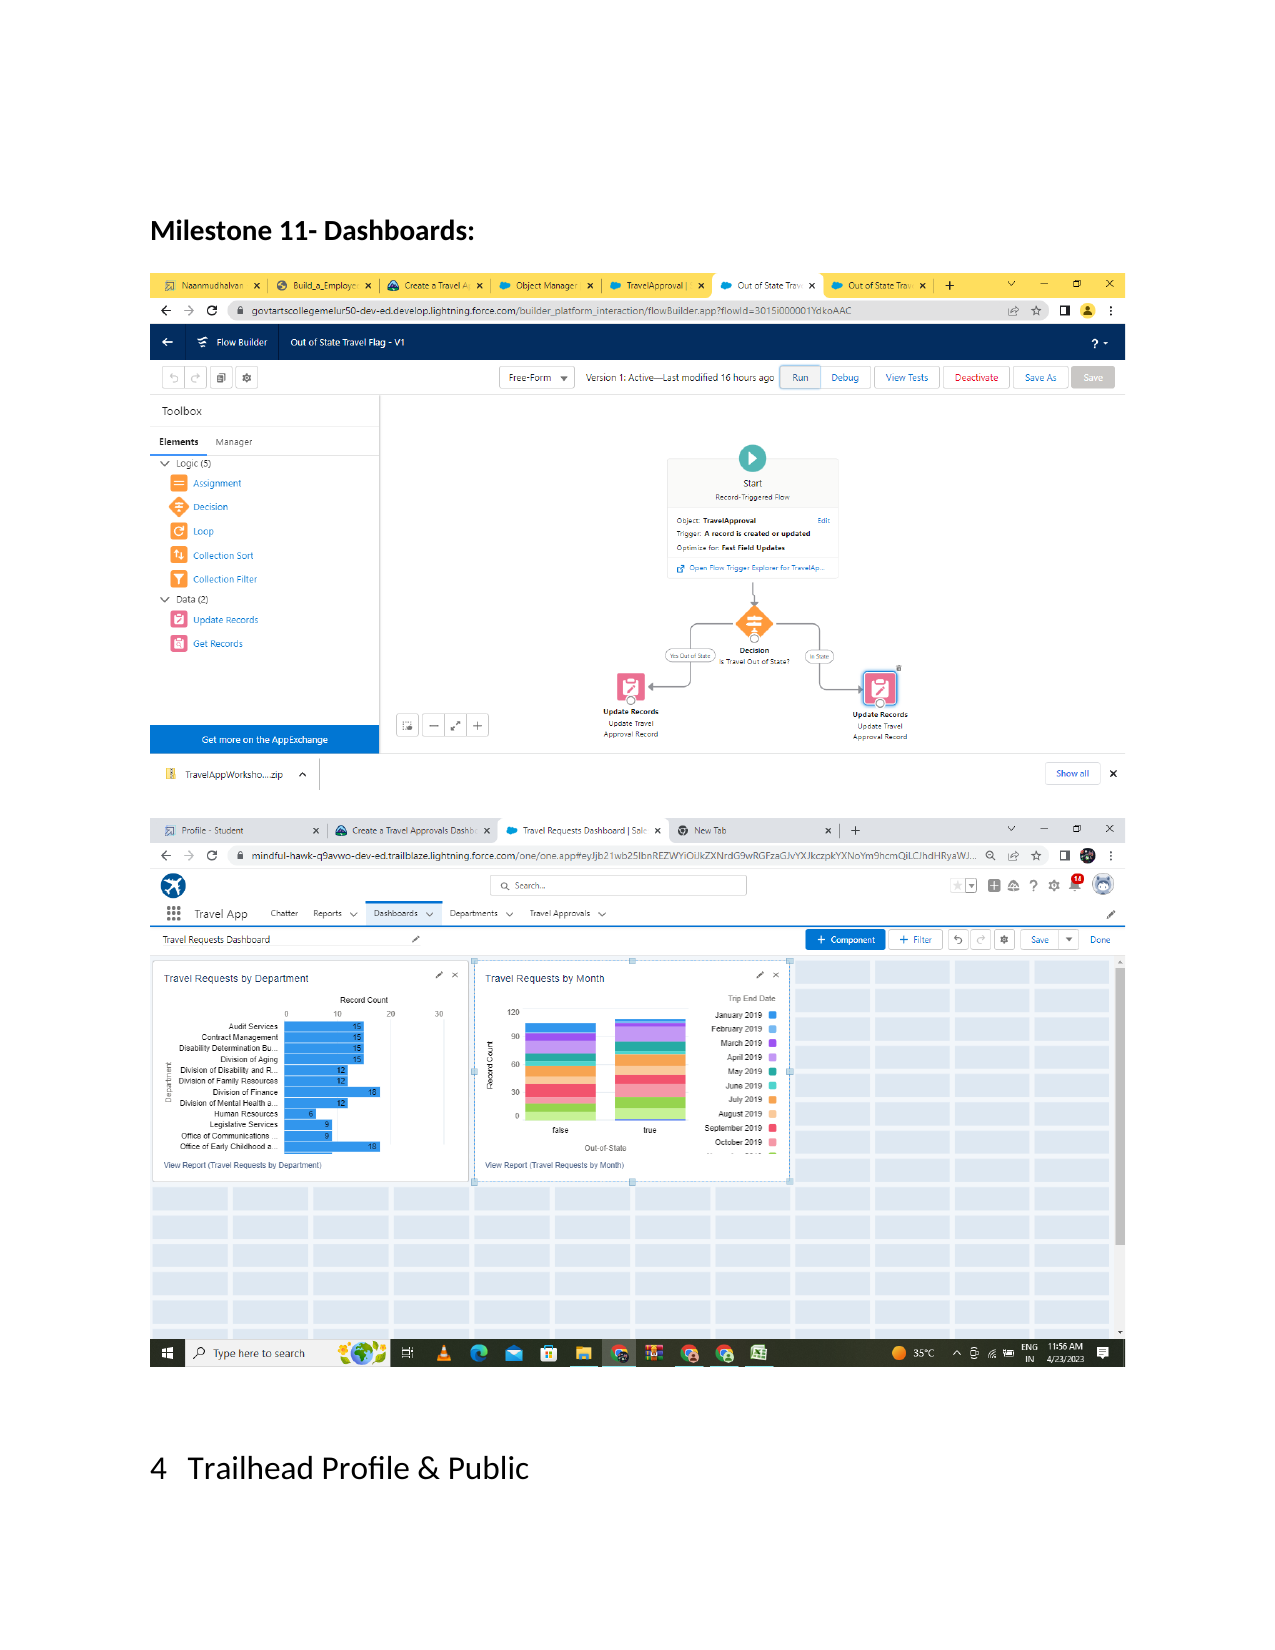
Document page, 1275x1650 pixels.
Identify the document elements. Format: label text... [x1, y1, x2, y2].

list Trailhead Profile & Public [150, 1447, 1125, 1488]
picture [150, 273, 1125, 794]
text Milestone 11- Dashboards: [150, 212, 1125, 247]
picture [150, 818, 1125, 1367]
